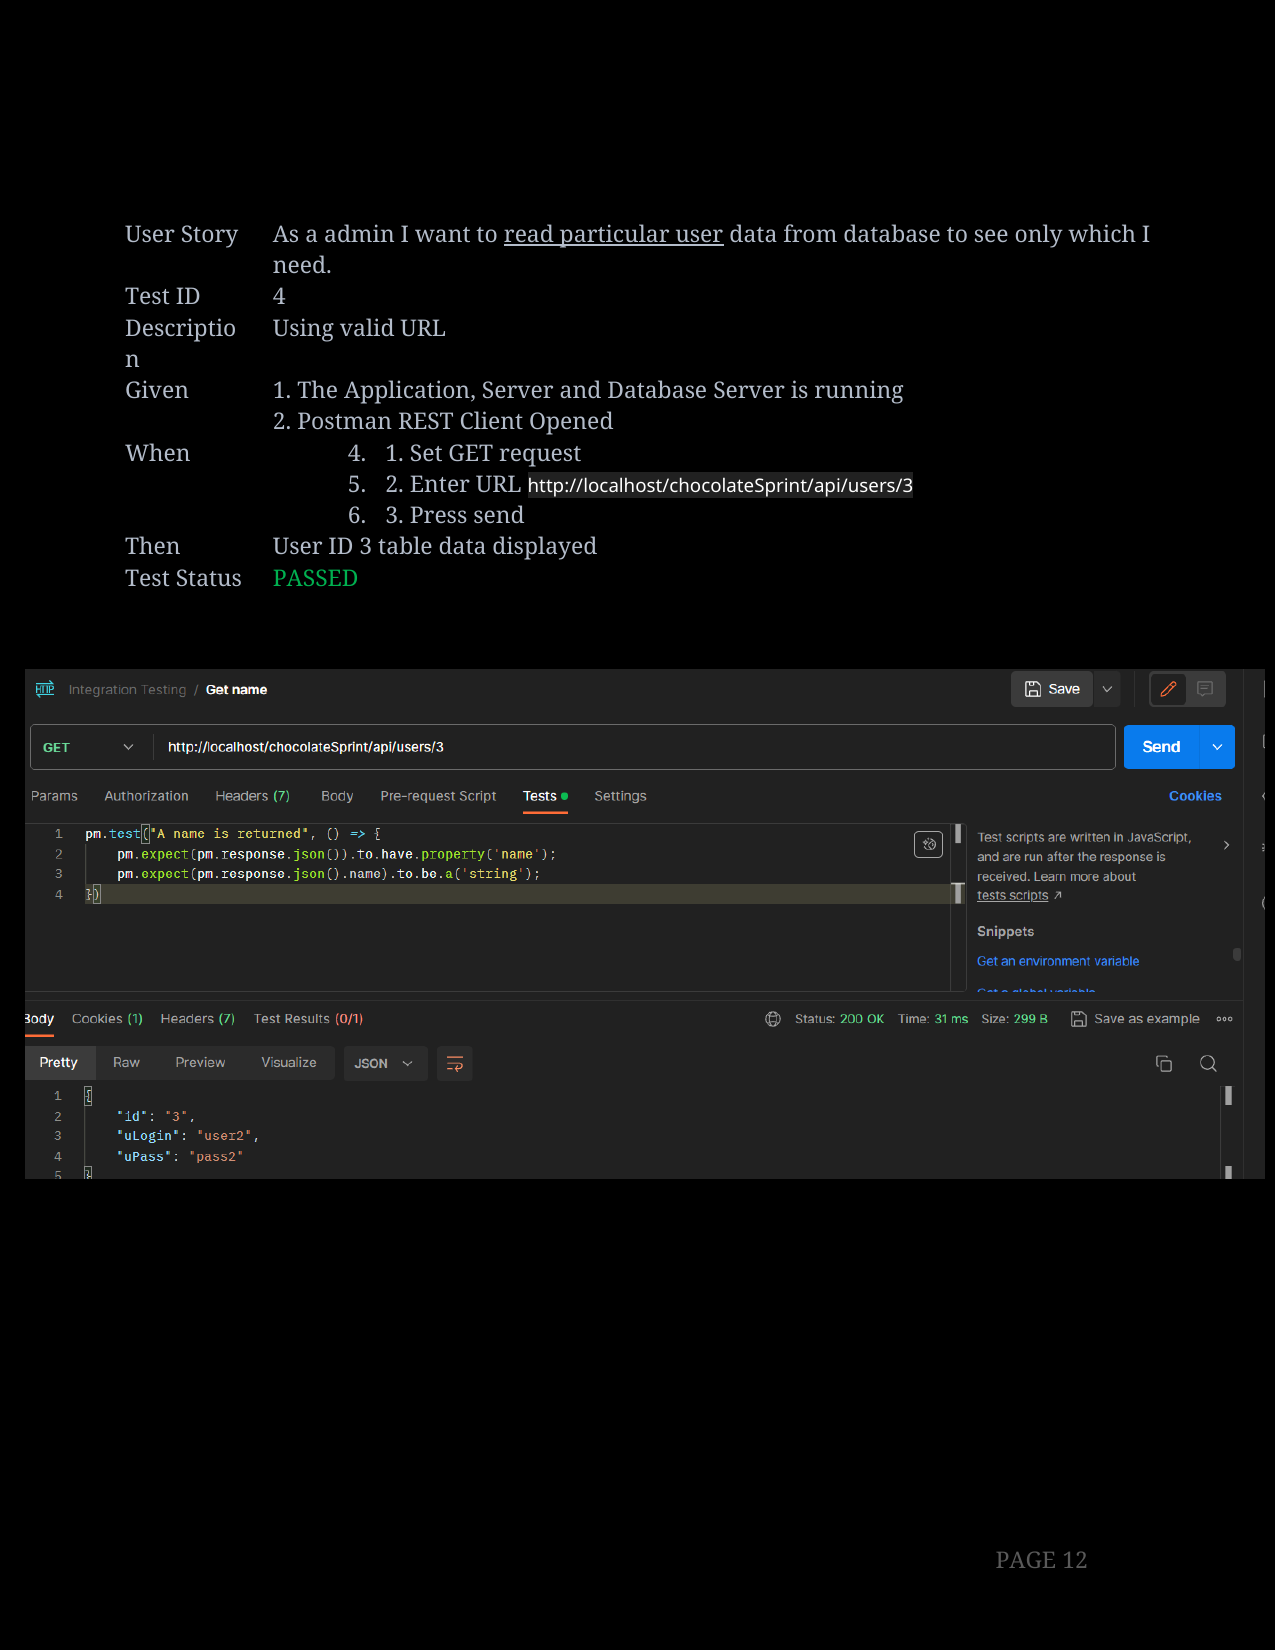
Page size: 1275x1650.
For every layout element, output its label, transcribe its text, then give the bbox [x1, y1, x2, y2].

table_cell 4 [261, 280, 1209, 311]
table_cell User ID 3 table data displayed [261, 530, 1209, 561]
table_header As a admin I want to read particular user data from database to see only which I need. [261, 218, 1209, 280]
table_header User Story [114, 218, 261, 280]
table_cell When [114, 436, 261, 530]
table_cell Using valid URL [261, 311, 1209, 374]
table_cell 1. Set GET request 2. Enter URL http://localhost/chocolateSprint/api/users/3 3. Press send [261, 436, 1209, 530]
table_cell Test Status [114, 561, 261, 593]
table_cell Given [114, 374, 261, 436]
table_cell Test ID [114, 280, 261, 311]
table_cell 1. The Application, Server and Database Server is running 2. Postman REST Client Opened [261, 374, 1209, 436]
table_cell PASSED [261, 561, 1209, 593]
table_cell Description [114, 311, 261, 374]
table_cell Then [114, 530, 261, 561]
picture [25, 669, 1265, 1179]
